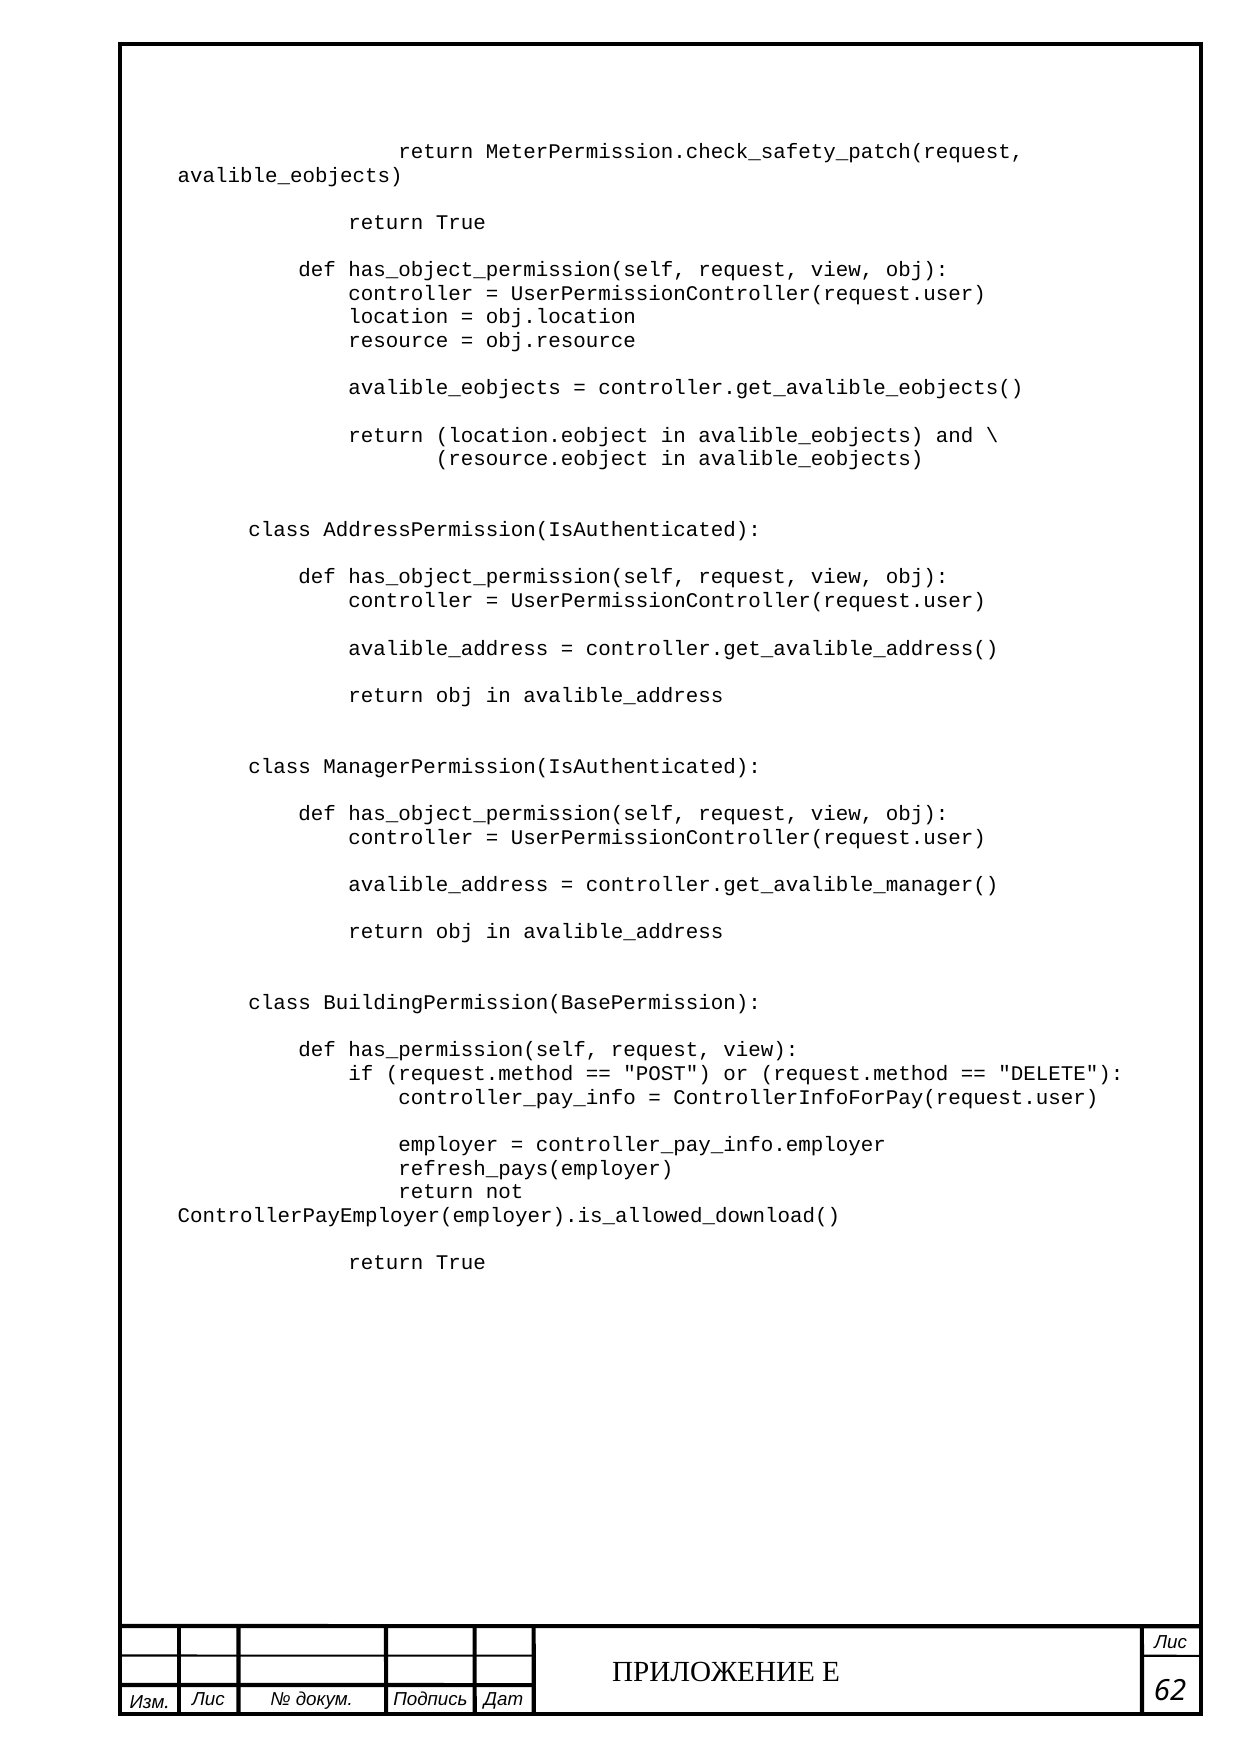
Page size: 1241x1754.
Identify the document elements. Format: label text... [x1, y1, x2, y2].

text return (location.eobject in avalible_eobjects) and \ [177, 425, 1152, 448]
text class ManagerPermission(IsAuthenticated): [177, 756, 1152, 779]
text controller = UserPermissionController(request.user) [177, 283, 1152, 306]
text return not ControllerPayEmployer(employer).is_allowed_download() [177, 1181, 1152, 1229]
text def has_object_permission(self, request, view, obj): [177, 259, 1152, 283]
text avalible_address = controller.get_avalible_address() [177, 637, 1152, 661]
text class BuildingPermission(BasePermission): [177, 992, 1152, 1016]
text class AddressPermission(IsAuthenticated): [177, 519, 1152, 543]
text avalible_address = controller.get_avalible_manager() [177, 874, 1152, 898]
text return obj in avalible_address [177, 685, 1152, 708]
text controller = UserPermissionController(request.user) [177, 827, 1152, 850]
text employer = controller_pay_info.employer [177, 1134, 1152, 1158]
text resource = obj.resource [177, 330, 1152, 354]
text (resource.eobject in avalible_eobjects) [177, 448, 1152, 472]
text def has_object_permission(self, request, view, obj): [177, 803, 1152, 827]
text location = obj.location [177, 306, 1152, 330]
text controller_pay_info = ControllerInfoForPay(request.user) [177, 1087, 1152, 1110]
text refresh_pays(employer) [177, 1158, 1152, 1181]
text return True [177, 212, 1152, 236]
text controller = UserPermissionController(request.user) [177, 590, 1152, 614]
text return obj in avalible_address [177, 921, 1152, 945]
text if (request.method == "POST") or (request.method == "DELETE"): [177, 1063, 1152, 1087]
text return MeterPermission.check_safety_patch(request, avalible_eobjects) [177, 141, 1152, 188]
text avalible_eobjects = controller.get_avalible_eobjects() [177, 377, 1152, 401]
text def has_permission(self, request, view): [177, 1039, 1152, 1063]
text def has_object_permission(self, request, view, obj): [177, 567, 1152, 590]
text return True [177, 1252, 1152, 1276]
